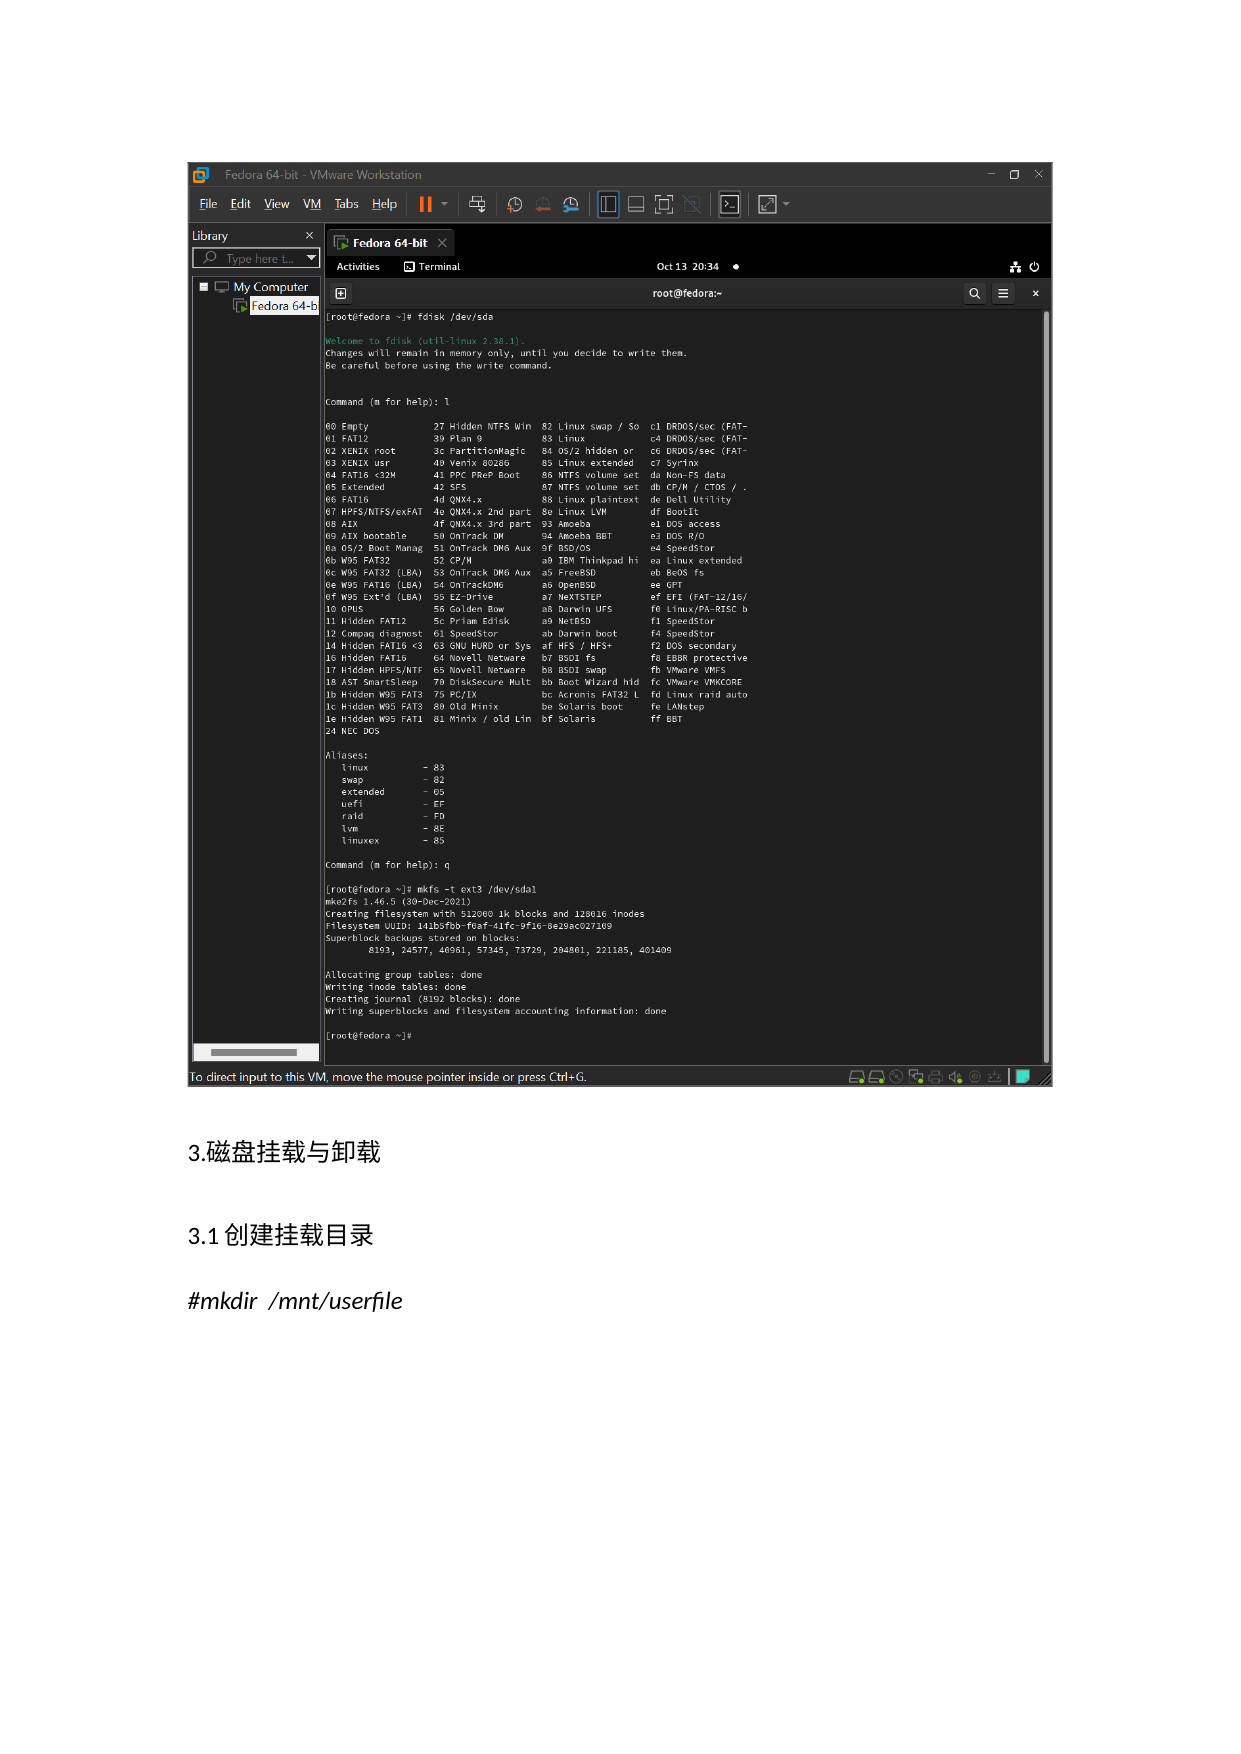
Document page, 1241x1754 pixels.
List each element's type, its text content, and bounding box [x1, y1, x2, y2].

text 3.磁盘挂载与卸载 [187, 1118, 1053, 1183]
text #mkdir /mnt/userfile [187, 1284, 1053, 1317]
picture [187, 162, 1053, 1087]
text 3.1创建挂载目录 [187, 1201, 1053, 1266]
